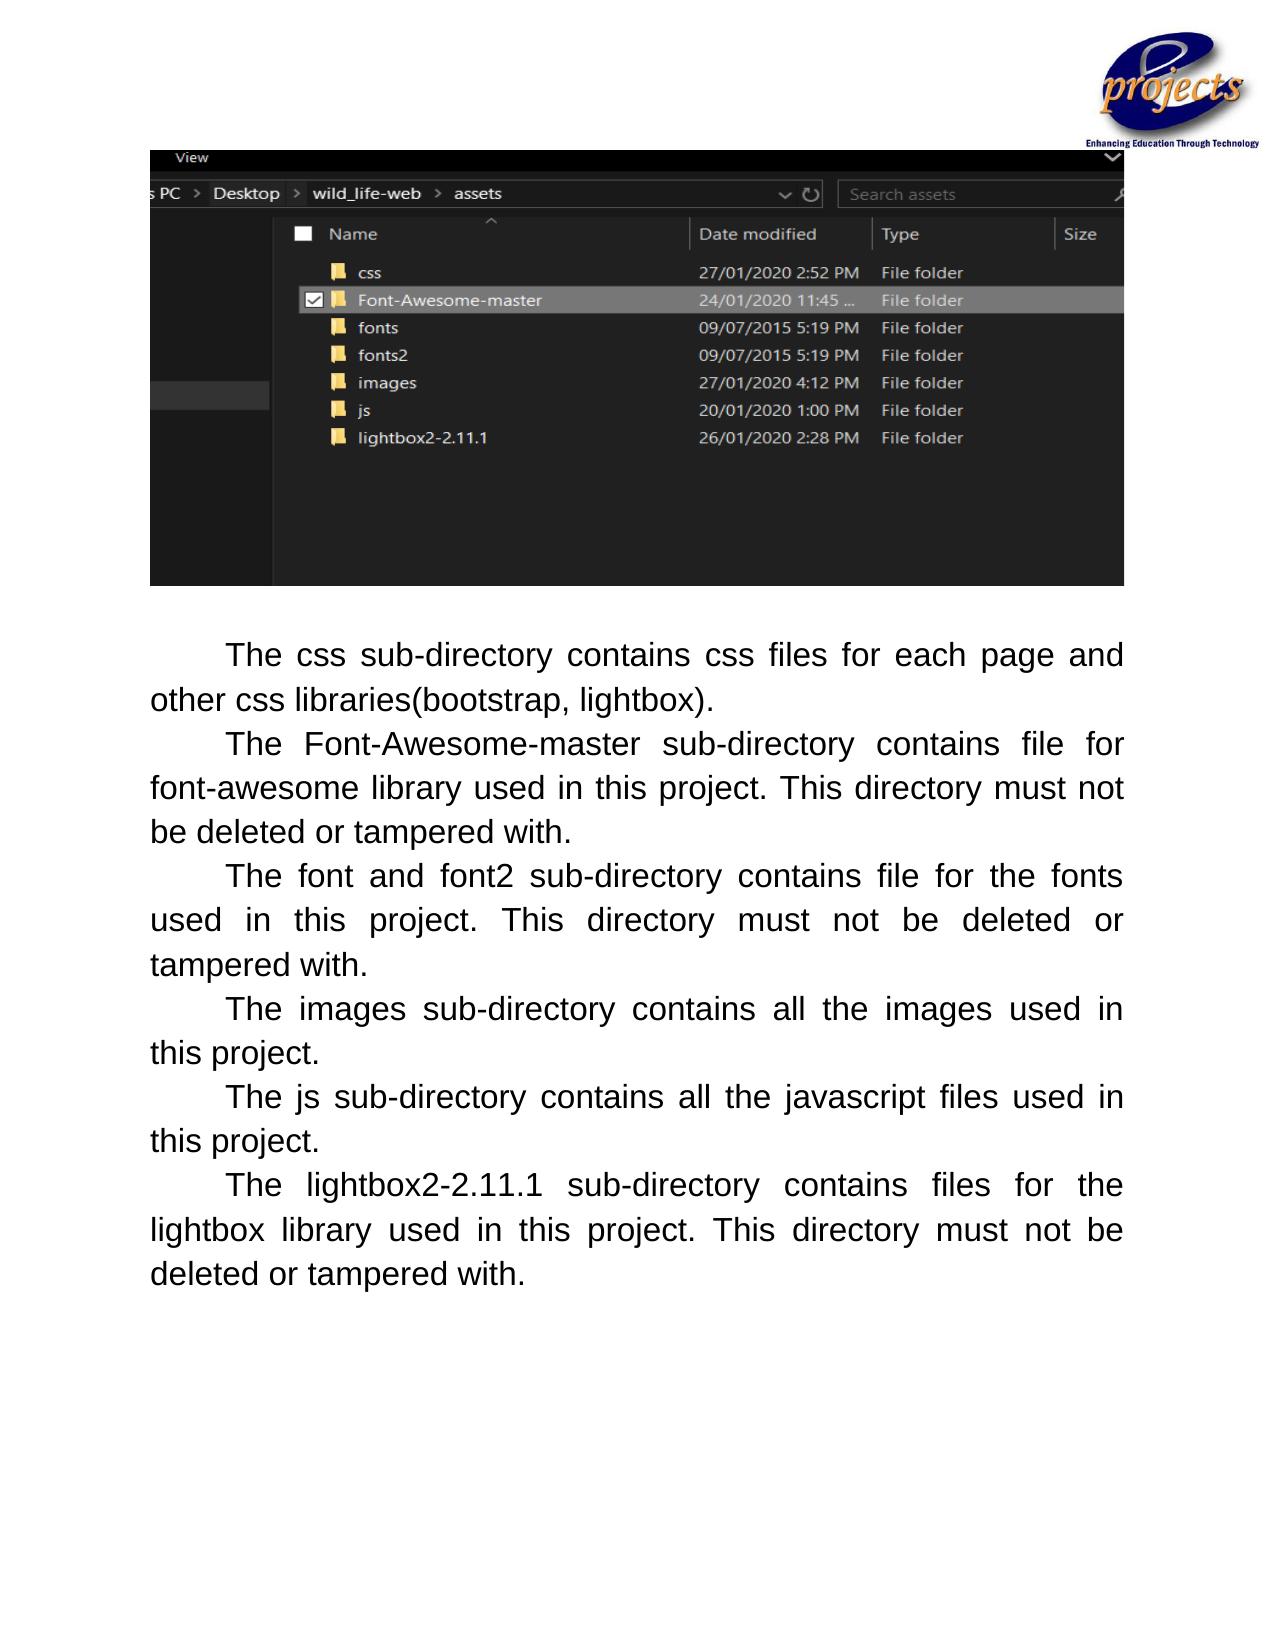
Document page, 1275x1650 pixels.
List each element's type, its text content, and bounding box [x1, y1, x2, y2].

text The images sub-directory contains all the images used in this project. [150, 989, 1125, 1071]
text The lightbox2-2.11.1 sub-directory contains files for the lightbox library used in this project. This directory must not be deleted or tampered with. [150, 1166, 1125, 1292]
text The font and font2 sub-directory contains file for the fonts used in this project. This directory must not be deleted or tampered with. [150, 856, 1125, 983]
text The Font-Awesome-master sub-directory contains file for font-awesome library used in this project. This directory must not be deleted or tampered with. [150, 724, 1125, 851]
picture [1084, 27, 1259, 148]
text The js sub-directory contains all the javascript files used in this project. [150, 1077, 1125, 1160]
text The css sub-directory contains css files for each page and other css libraries(bootstrap, lightbox). [150, 636, 1125, 718]
picture [150, 150, 1125, 586]
